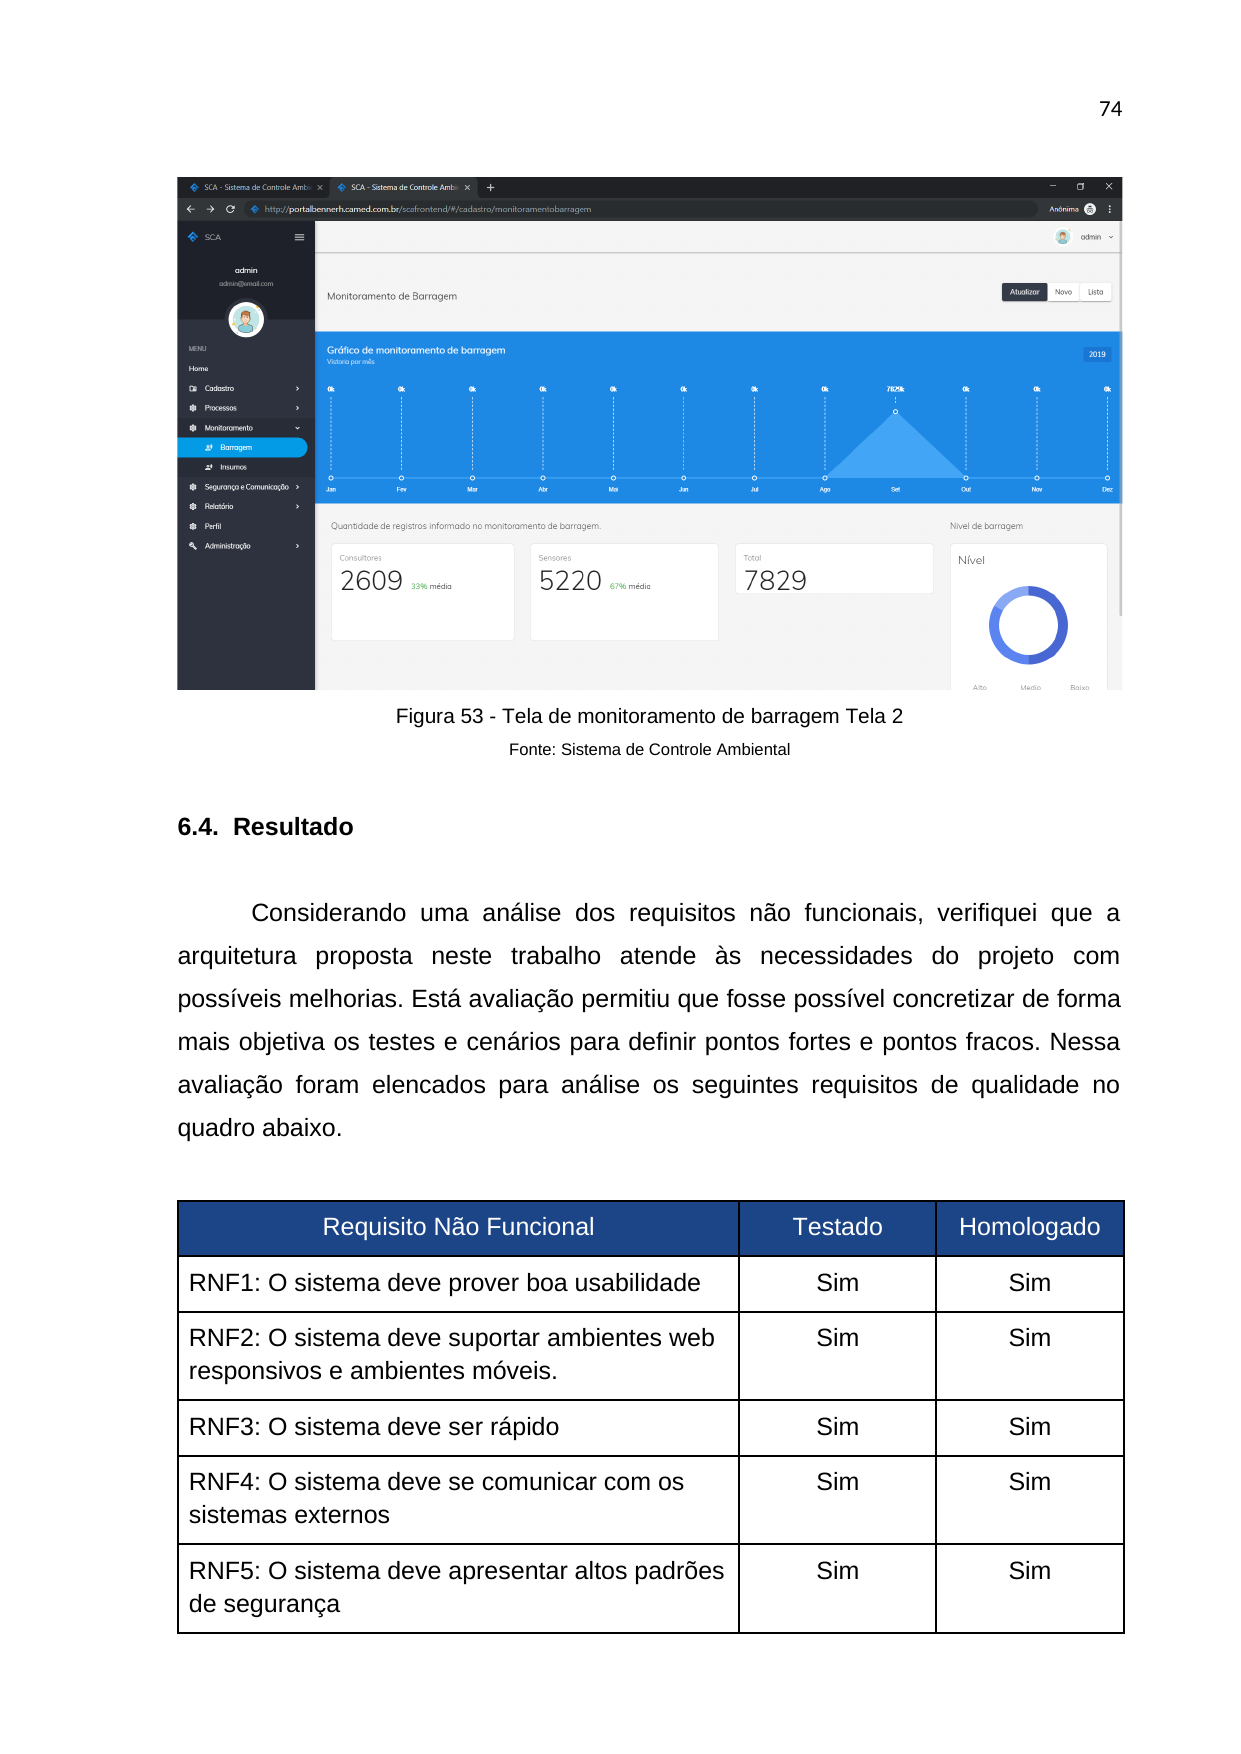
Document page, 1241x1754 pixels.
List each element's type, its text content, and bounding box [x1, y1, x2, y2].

table_header Testado [740, 1202, 935, 1255]
table_cell Sim [937, 1457, 1123, 1543]
text Figura 53 - Tela de monitoramento de barragem Tela 2 [177, 704, 1122, 728]
table_cell RNF4: O sistema deve se comunicar com os sistemas externos [179, 1457, 738, 1543]
table_header Requisito Não Funcional [179, 1202, 738, 1255]
table_cell Sim [740, 1401, 935, 1455]
picture [177, 177, 1123, 690]
table_cell Sim [937, 1257, 1123, 1311]
table_cell Sim [740, 1457, 935, 1543]
table_cell Sim [740, 1545, 935, 1632]
table_header Homologado [937, 1202, 1123, 1255]
table_cell Sim [740, 1257, 935, 1311]
subtitle 6.4. Resultado [177, 811, 1122, 840]
table_cell Sim [937, 1401, 1123, 1455]
table_cell Sim [937, 1545, 1123, 1632]
text Fonte: Sistema de Controle Ambiental [177, 739, 1122, 759]
table_cell RNF3: O sistema deve ser rápido [179, 1401, 738, 1455]
table_cell Sim [740, 1313, 935, 1399]
table_cell RNF5: O sistema deve apresentar altos padrões de segurança [179, 1545, 738, 1632]
table_cell RNF2: O sistema deve suportar ambientes web responsivos e ambientes móveis. [179, 1313, 738, 1399]
table_cell Sim [937, 1313, 1123, 1399]
text Considerando uma análise dos requisitos não funcionais, verifiquei que a arquitetura proposta neste trabalho atende às necessidades do projeto com possíveis melhorias. Está avaliação permitiu que fosse possível concretizar de forma mais objetiva os testes e cenários para definir pontos fortes e pontos fracos. Nessa avaliação foram elencados para análise os seguintes requisitos de qualidade no quadro abaixo. [177, 898, 1122, 1142]
table_cell RNF1: O sistema deve prover boa usabilidade [179, 1257, 738, 1311]
